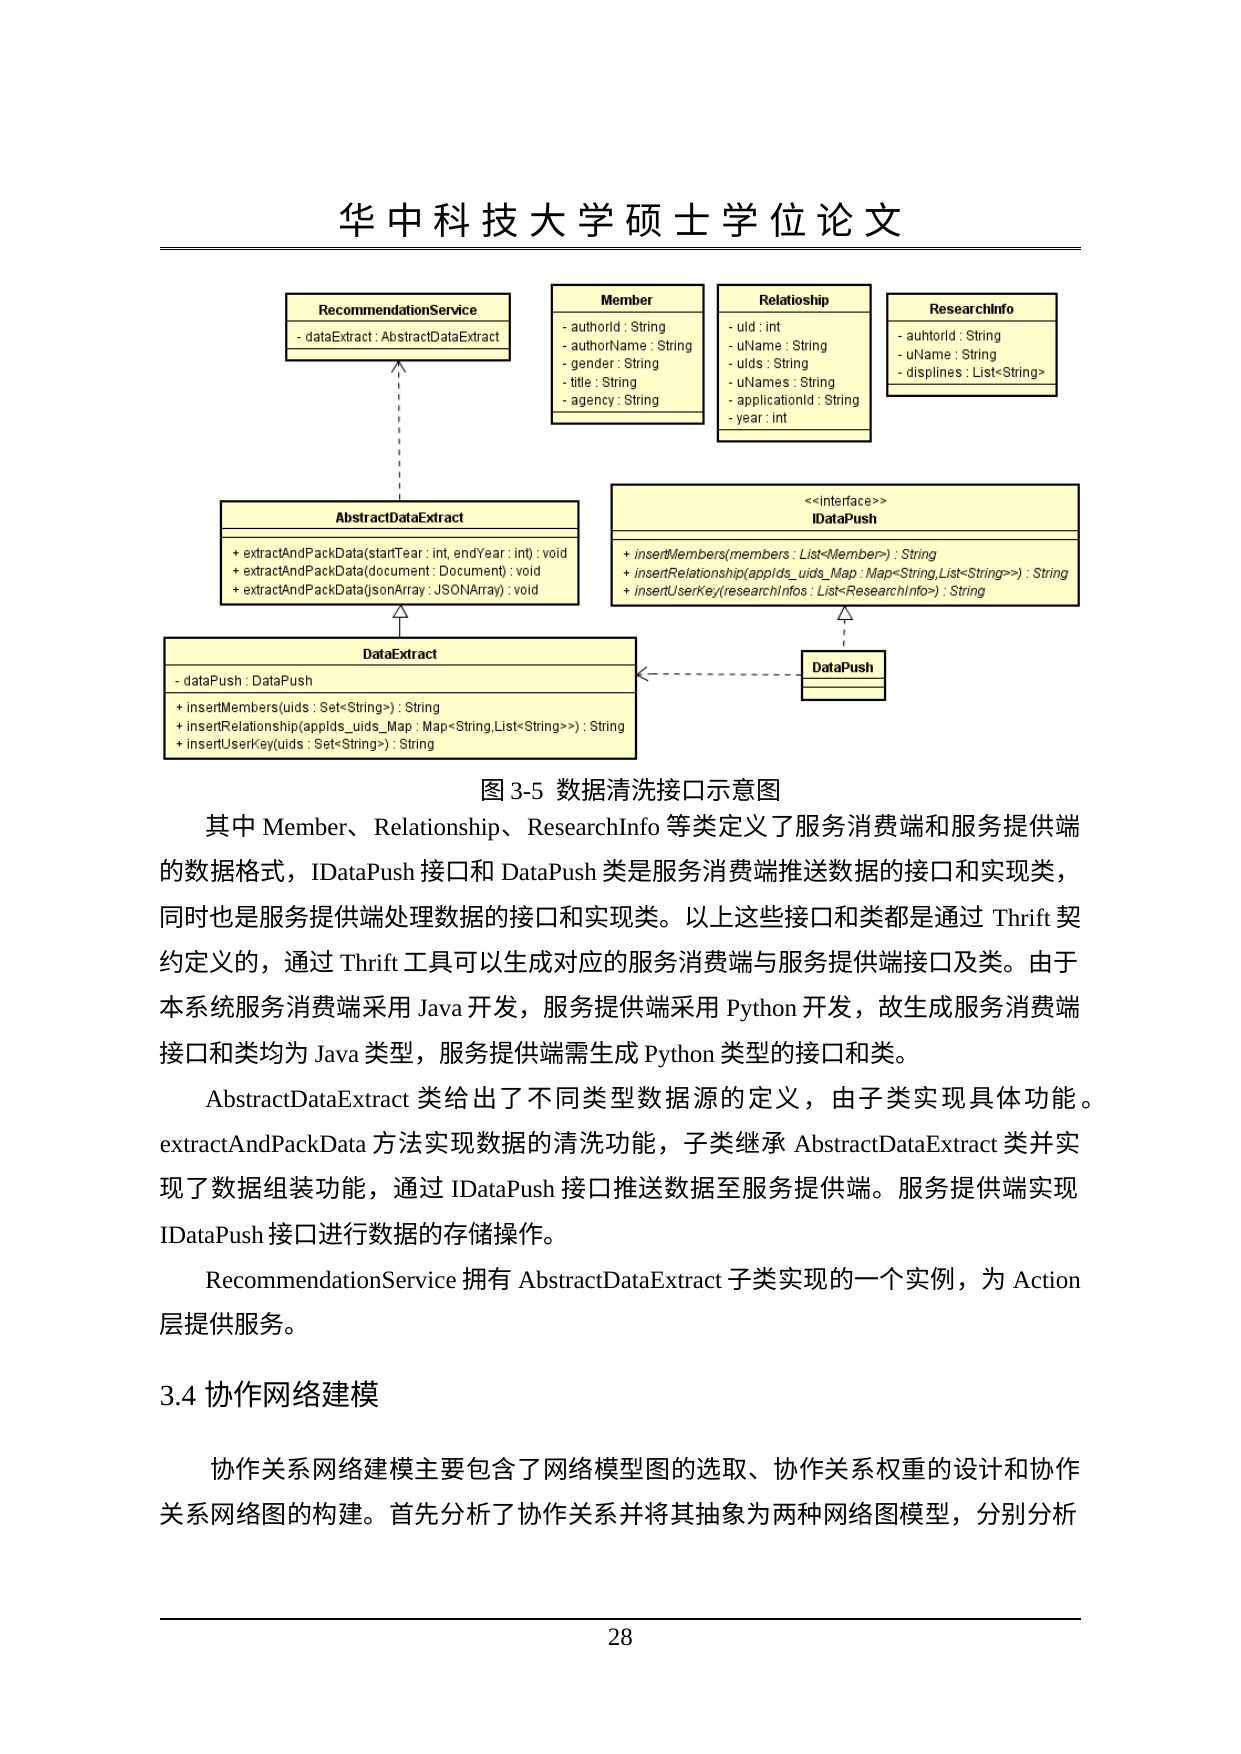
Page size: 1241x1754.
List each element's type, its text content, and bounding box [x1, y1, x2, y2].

subtitle 协作网络建模 [159, 1371, 1081, 1413]
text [159, 1449, 1081, 1531]
text AbstractDataExtract类给出了不同类型数据源的定义，由子类实现具体功能。extractAndPackData方法实现数据的清洗功能，子类继承AbstractDataExtract类并实现了数据组装功能，通过IDataPush接口推送数据至服务提供端。服务提供端实现IDataPush接口进行数据的存储操作。 [159, 1078, 1081, 1251]
text 其中Member、Relationship、ResearchInfo等类定义了服务消费端和服务提供端的数据格式，IDataPush接口和DataPush类是服务消费端推送数据的接口和实现类，同时也是服务提供端处理数据的接口和实现类。以上这些接口和类都是通过Thrift契约定义的，通过Thrift工具可以生成对应的服务消费端与服务提供端接口及类。由于本系统服务消费端采用Java开发，服务提供端采用Python开发，故生成服务消费端接口和类均为Java类型，服务提供端需生成Python类型的接口和类。 [159, 806, 1081, 1069]
picture [159, 265, 1081, 771]
text 图3-5 数据清洗接口示意图 [159, 771, 1081, 806]
text RecommendationService拥有AbstractDataExtract子类实现的一个实例，为Action层提供服务。 [159, 1259, 1081, 1341]
